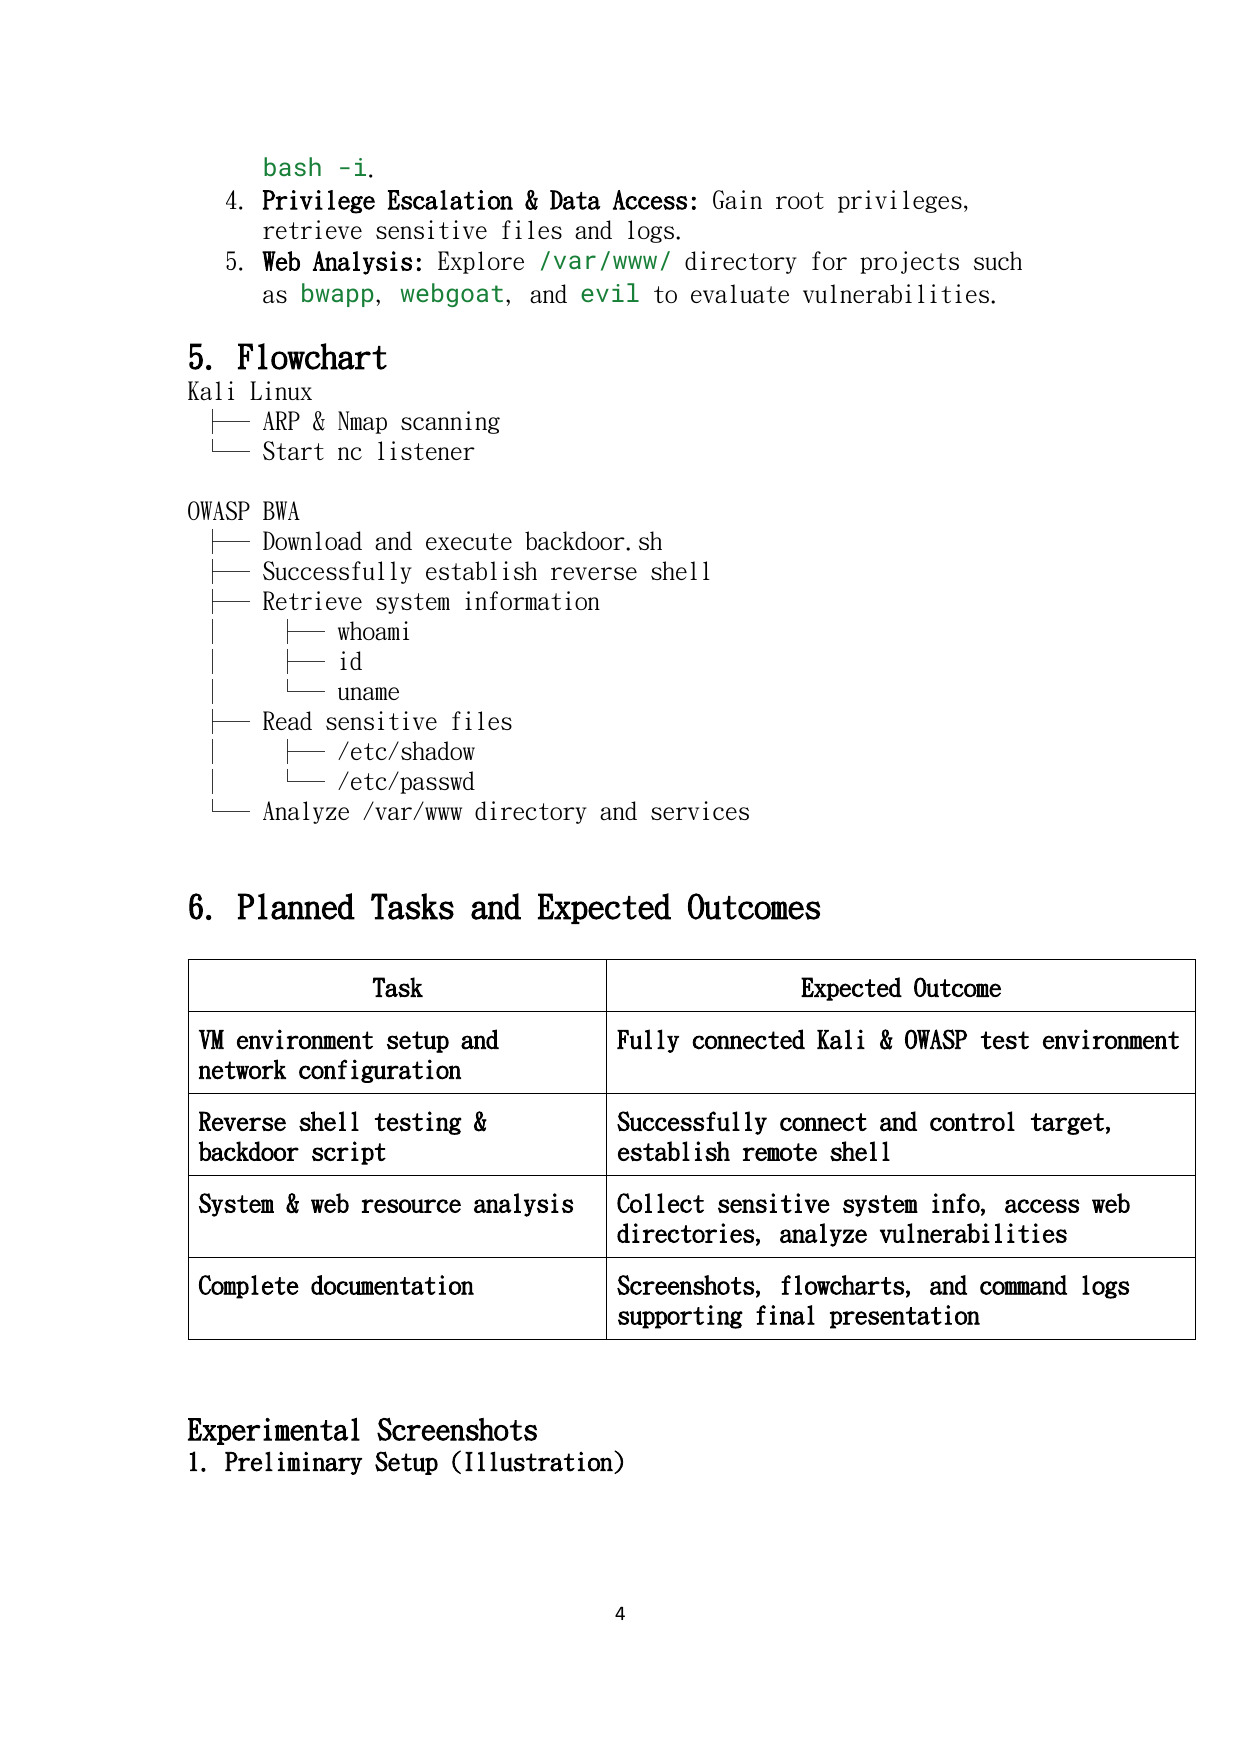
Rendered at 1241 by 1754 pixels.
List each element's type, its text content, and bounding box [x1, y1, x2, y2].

table_cell Successfully connect and control target, establish remote shell [607, 1094, 1195, 1175]
text ├─ ARP & Nmap scanning [187, 404, 1053, 434]
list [225, 150, 1053, 183]
text ├─ Download and execute backdoor.sh [187, 524, 1053, 554]
text │ └─ /etc/passwd [187, 764, 1053, 794]
table_cell Fully connected Kali & OWASP test environment [607, 1012, 1195, 1093]
table_cell Complete documentation [189, 1258, 606, 1339]
list Privilege Escalation & Data Access: Gain root privileges, retrieve sensitive files and logs. [225, 183, 1053, 243]
text Kali Linux [187, 374, 1053, 404]
text OWASP BWA [187, 494, 1053, 524]
text └─ Start nc listener [187, 434, 1053, 464]
table_header Task [189, 960, 606, 1011]
text ├─ Retrieve system information [187, 584, 1053, 614]
text Experimental Screenshots [187, 1410, 1053, 1445]
text 5. Flowchart [187, 334, 1053, 374]
list Web Analysis: Explore /var/www/ directory for projects such as bwapp, webgoat, and evil to evaluate vulnerabilities. [225, 243, 1053, 309]
text └─ Analyze /var/www directory and services [187, 794, 1053, 824]
table_cell System & web resource analysis [189, 1176, 606, 1257]
text ├─ Successfully establish reverse shell [187, 554, 1053, 584]
table_cell Collect sensitive system info, access web directories, analyze vulnerabilities [607, 1176, 1195, 1257]
table_header Expected Outcome [607, 960, 1195, 1011]
table_cell Reverse shell testing & backdoor script [189, 1094, 606, 1175]
table_cell Screenshots, flowcharts, and command logs supporting final presentation [607, 1258, 1195, 1339]
table_cell VM environment setup and network configuration [189, 1012, 606, 1093]
text 6. Planned Tasks and Expected Outcomes [187, 884, 1053, 924]
text │ └─ uname [187, 674, 1053, 704]
list Preliminary Setup (Illustration) [187, 1445, 1053, 1475]
text ├─ Read sensitive files [187, 704, 1053, 734]
text │ ├─ whoami [187, 614, 1053, 644]
text │ ├─ id [187, 644, 1053, 674]
text │ ├─ /etc/shadow [187, 734, 1053, 764]
